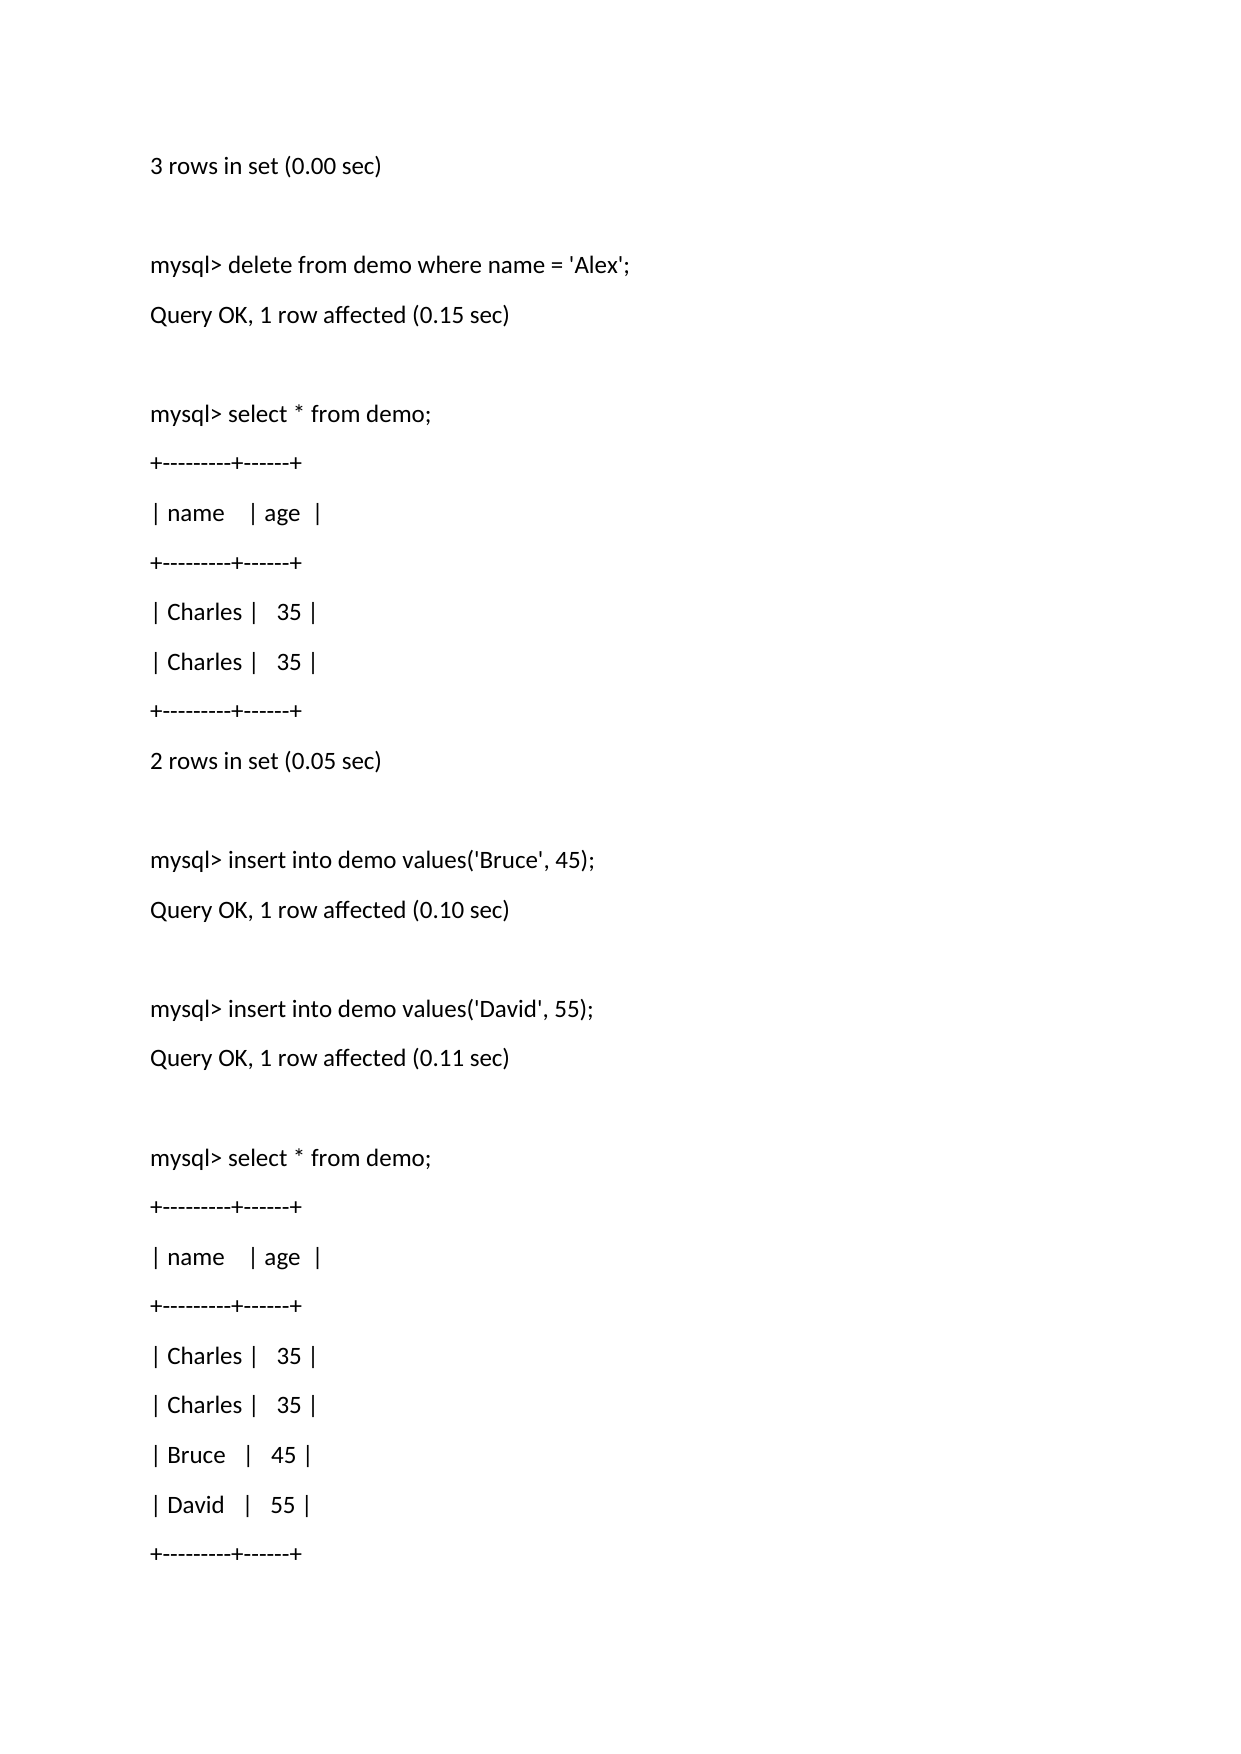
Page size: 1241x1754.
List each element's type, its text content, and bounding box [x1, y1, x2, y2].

text | name | age | [150, 497, 1090, 528]
text | Charles | 35 | [150, 1389, 1090, 1420]
text | David | 55 | [150, 1489, 1090, 1519]
text mysql> delete from demo where name = 'Alex'; [150, 249, 1090, 280]
text +---------+------+ [150, 695, 1090, 726]
text mysql> insert into demo values('Bruce', 45); [150, 844, 1090, 875]
text 2 rows in set (0.05 sec) [150, 745, 1090, 776]
text | Charles | 35 | [150, 1340, 1090, 1371]
text +---------+------+ [150, 1538, 1090, 1569]
text | name | age | [150, 1241, 1090, 1271]
text +---------+------+ [150, 447, 1090, 478]
text Query OK, 1 row affected (0.15 sec) [150, 299, 1090, 329]
text mysql> select * from demo; [150, 398, 1090, 428]
text Query OK, 1 row affected (0.11 sec) [150, 1042, 1090, 1073]
text | Charles | 35 | [150, 646, 1090, 676]
text | Charles | 35 | [150, 596, 1090, 627]
text +---------+------+ [150, 1290, 1090, 1321]
text mysql> select * from demo; [150, 1142, 1090, 1172]
text 3 rows in set (0.00 sec) [150, 150, 1090, 181]
text mysql> insert into demo values('David', 55); [150, 993, 1090, 1023]
text | Bruce | 45 | [150, 1439, 1090, 1470]
text Query OK, 1 row affected (0.10 sec) [150, 894, 1090, 924]
text +---------+------+ [150, 1191, 1090, 1222]
text +---------+------+ [150, 547, 1090, 577]
